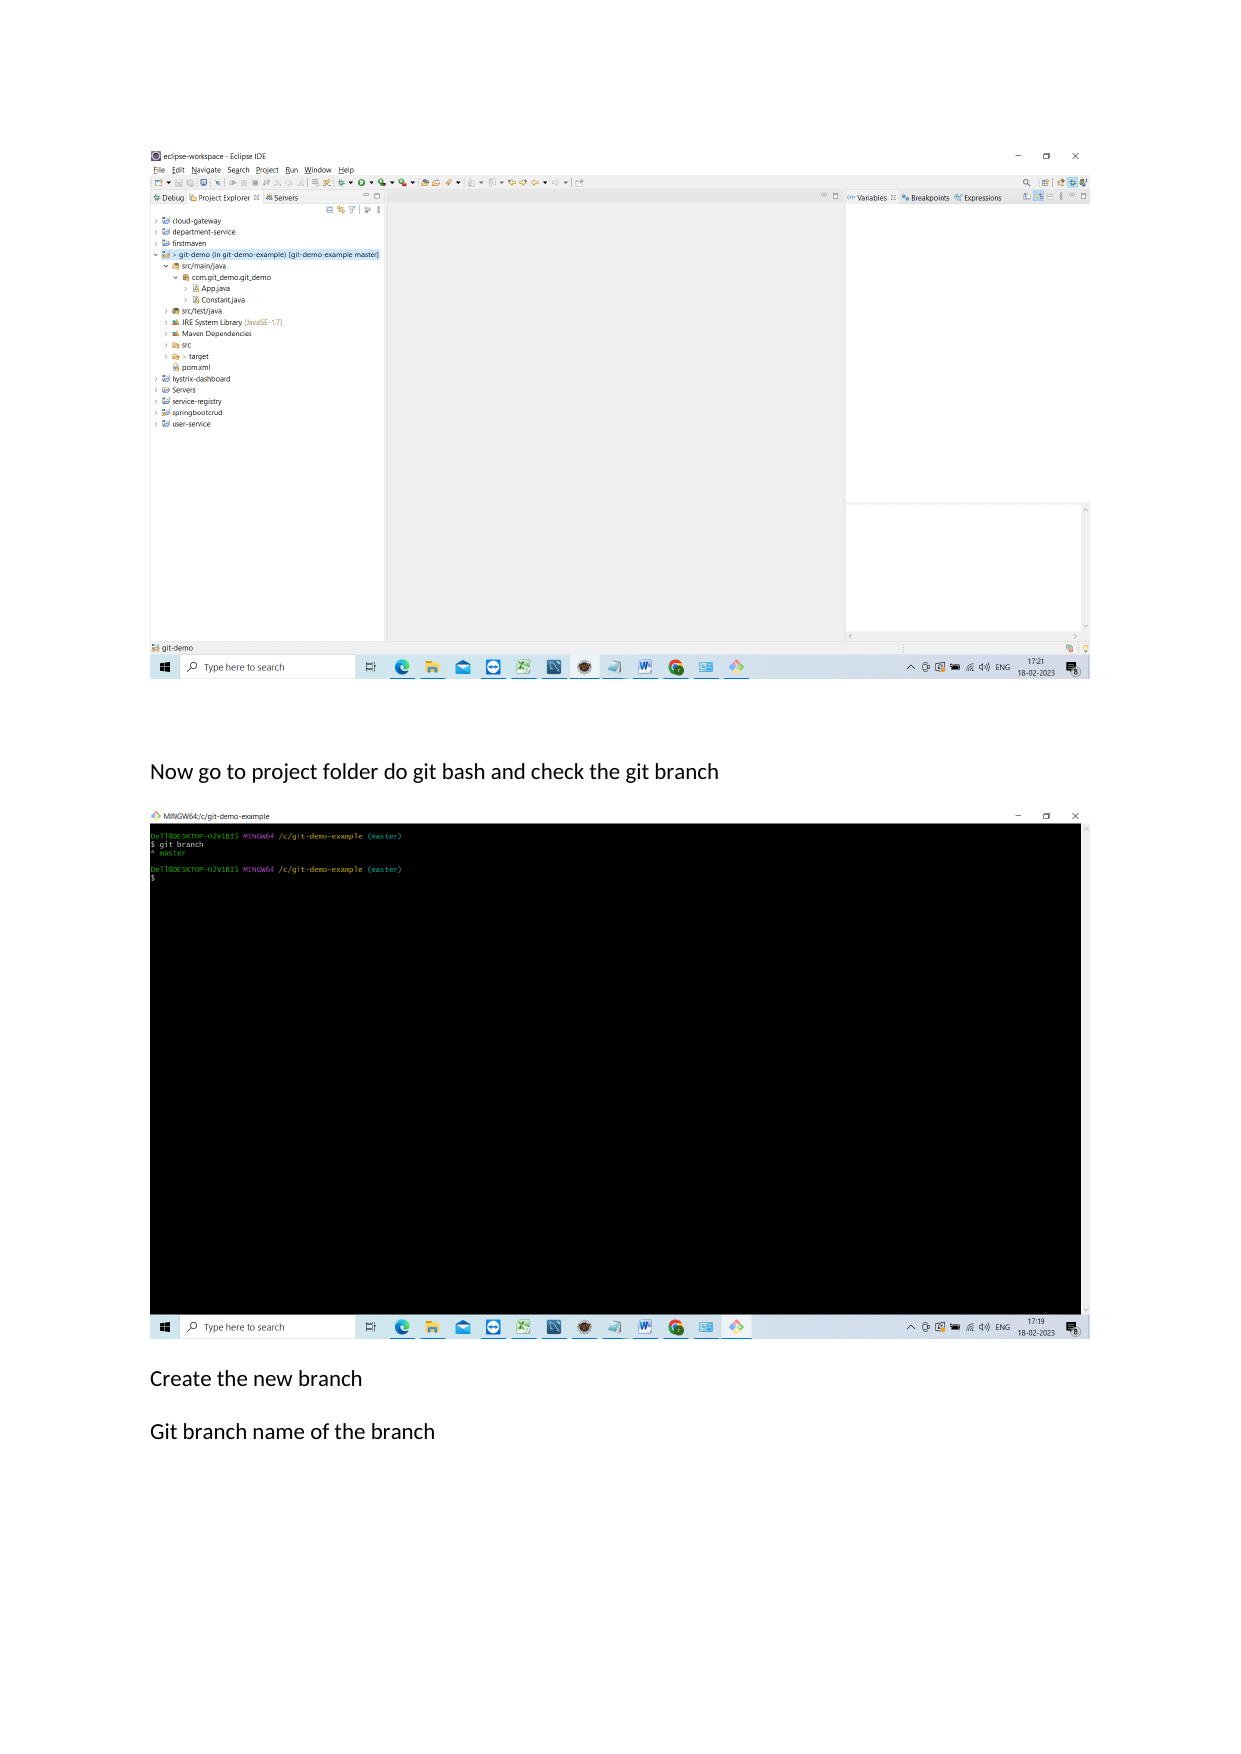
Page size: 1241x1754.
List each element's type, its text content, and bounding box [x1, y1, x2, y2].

picture [150, 150, 1091, 679]
picture [150, 810, 1091, 1339]
text Git branch name of the branch [150, 1417, 1090, 1445]
text Create the new branch [150, 1364, 1090, 1392]
text Now go to project folder do git bash and check the git branch [150, 757, 1090, 785]
